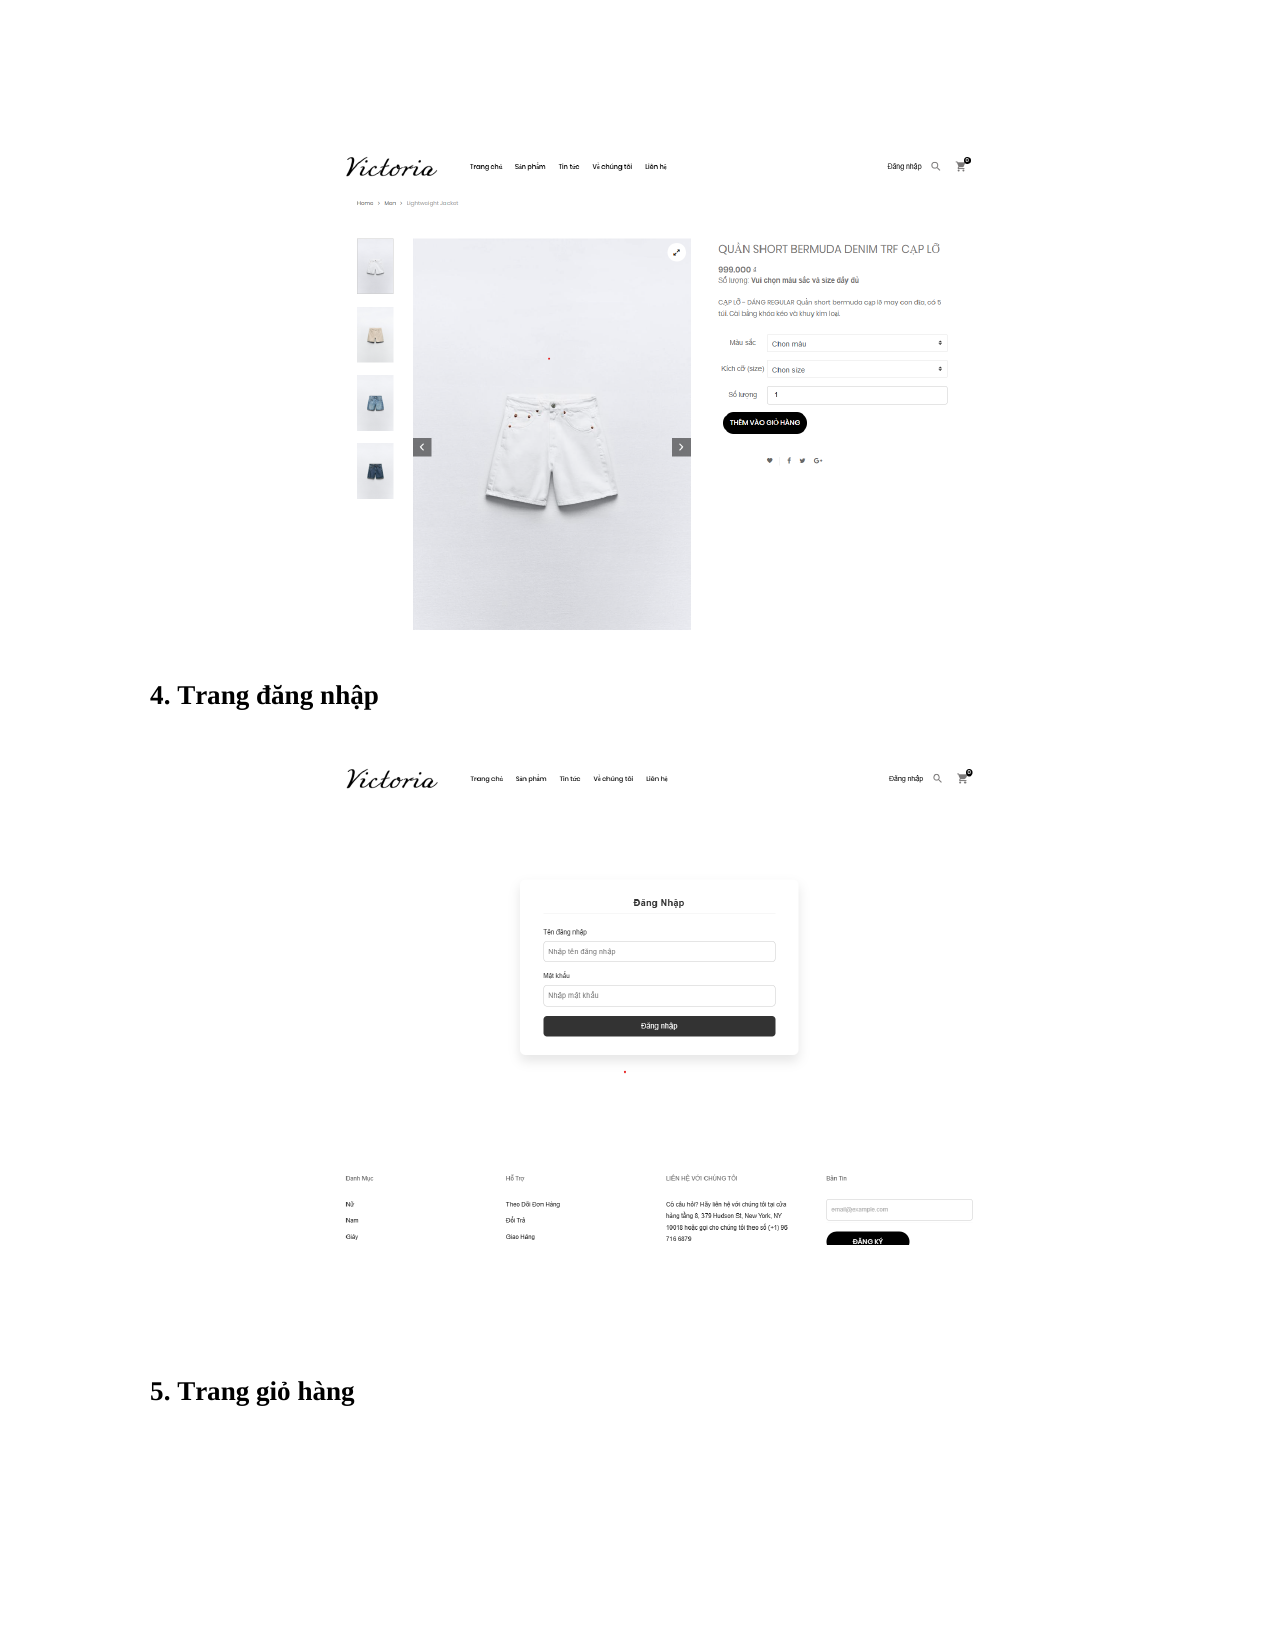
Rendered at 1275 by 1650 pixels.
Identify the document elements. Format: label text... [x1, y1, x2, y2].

text 5. Trang giỏ hàng [150, 1375, 1125, 1406]
text 4. Trang đăng nhập [150, 679, 1125, 711]
